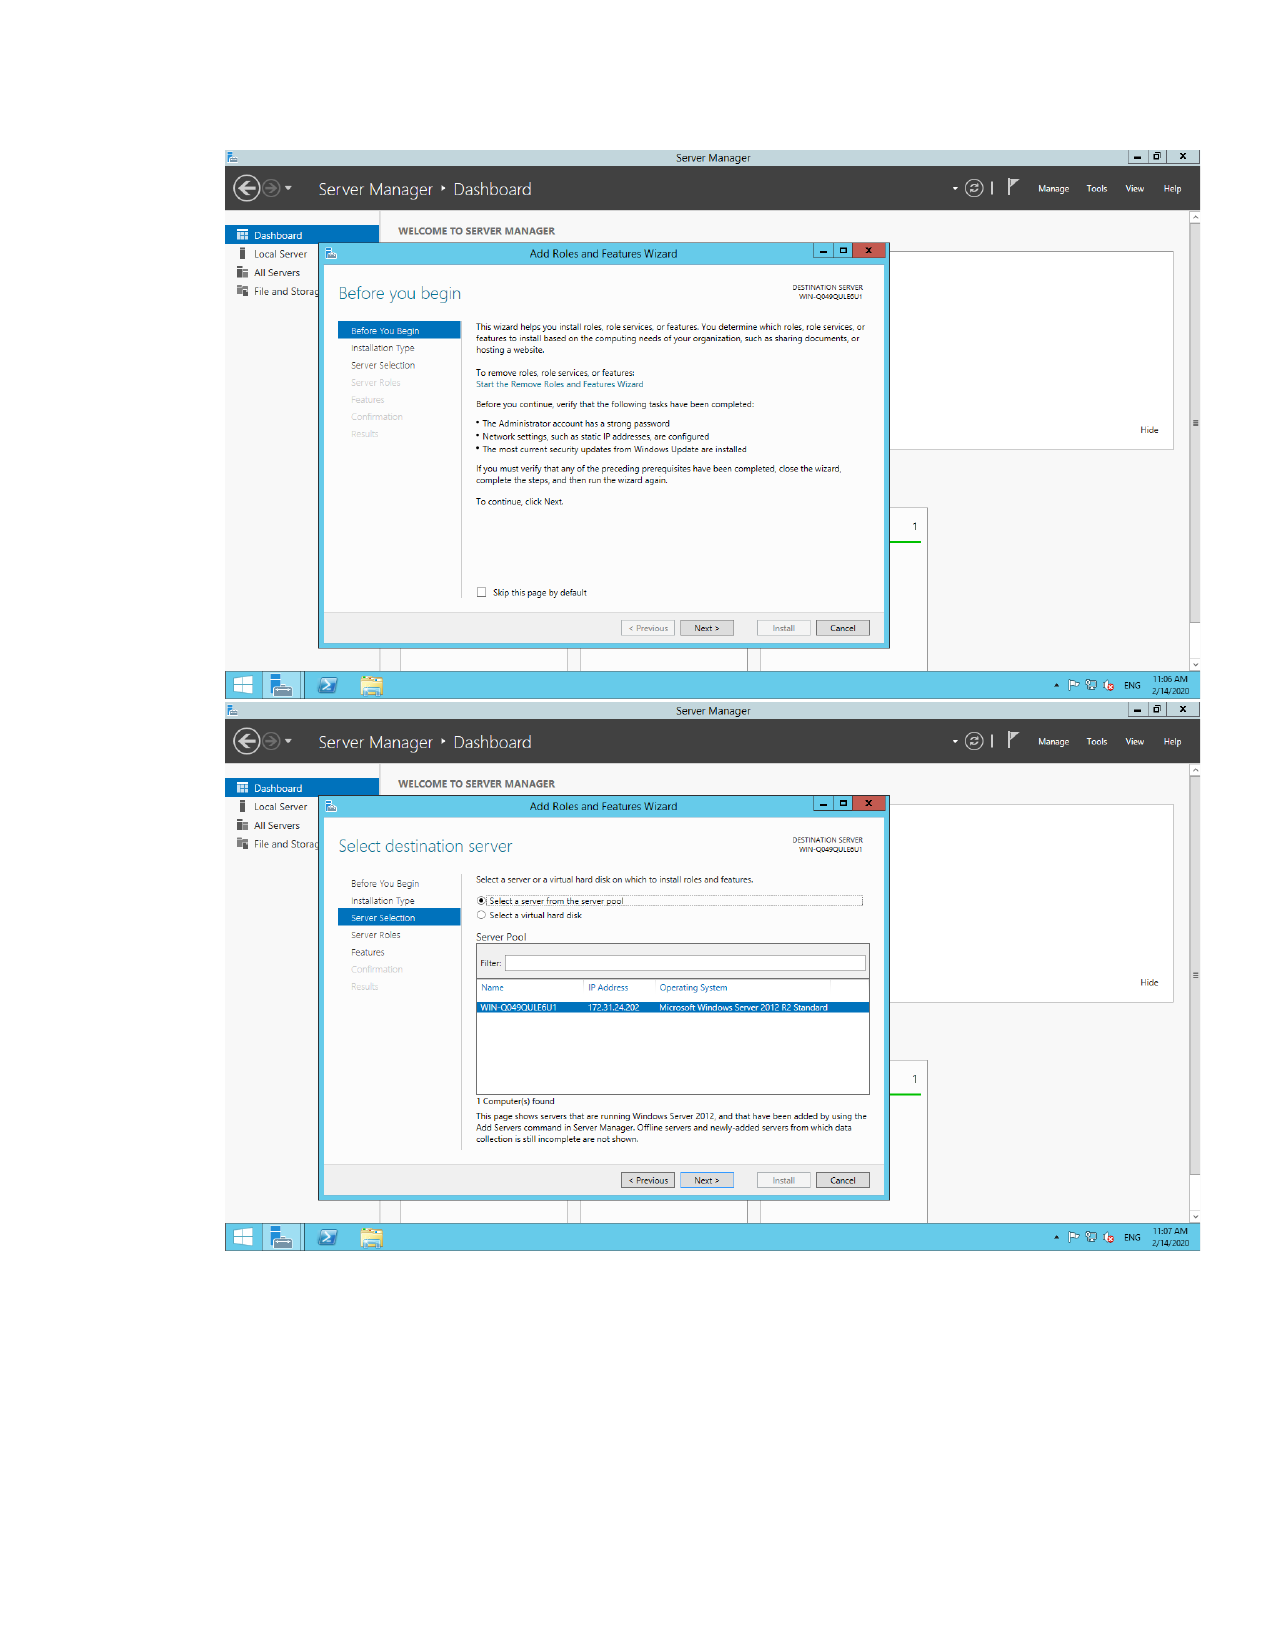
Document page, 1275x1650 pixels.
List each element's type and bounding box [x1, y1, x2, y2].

picture [225, 150, 1200, 699]
picture [225, 702, 1200, 1251]
